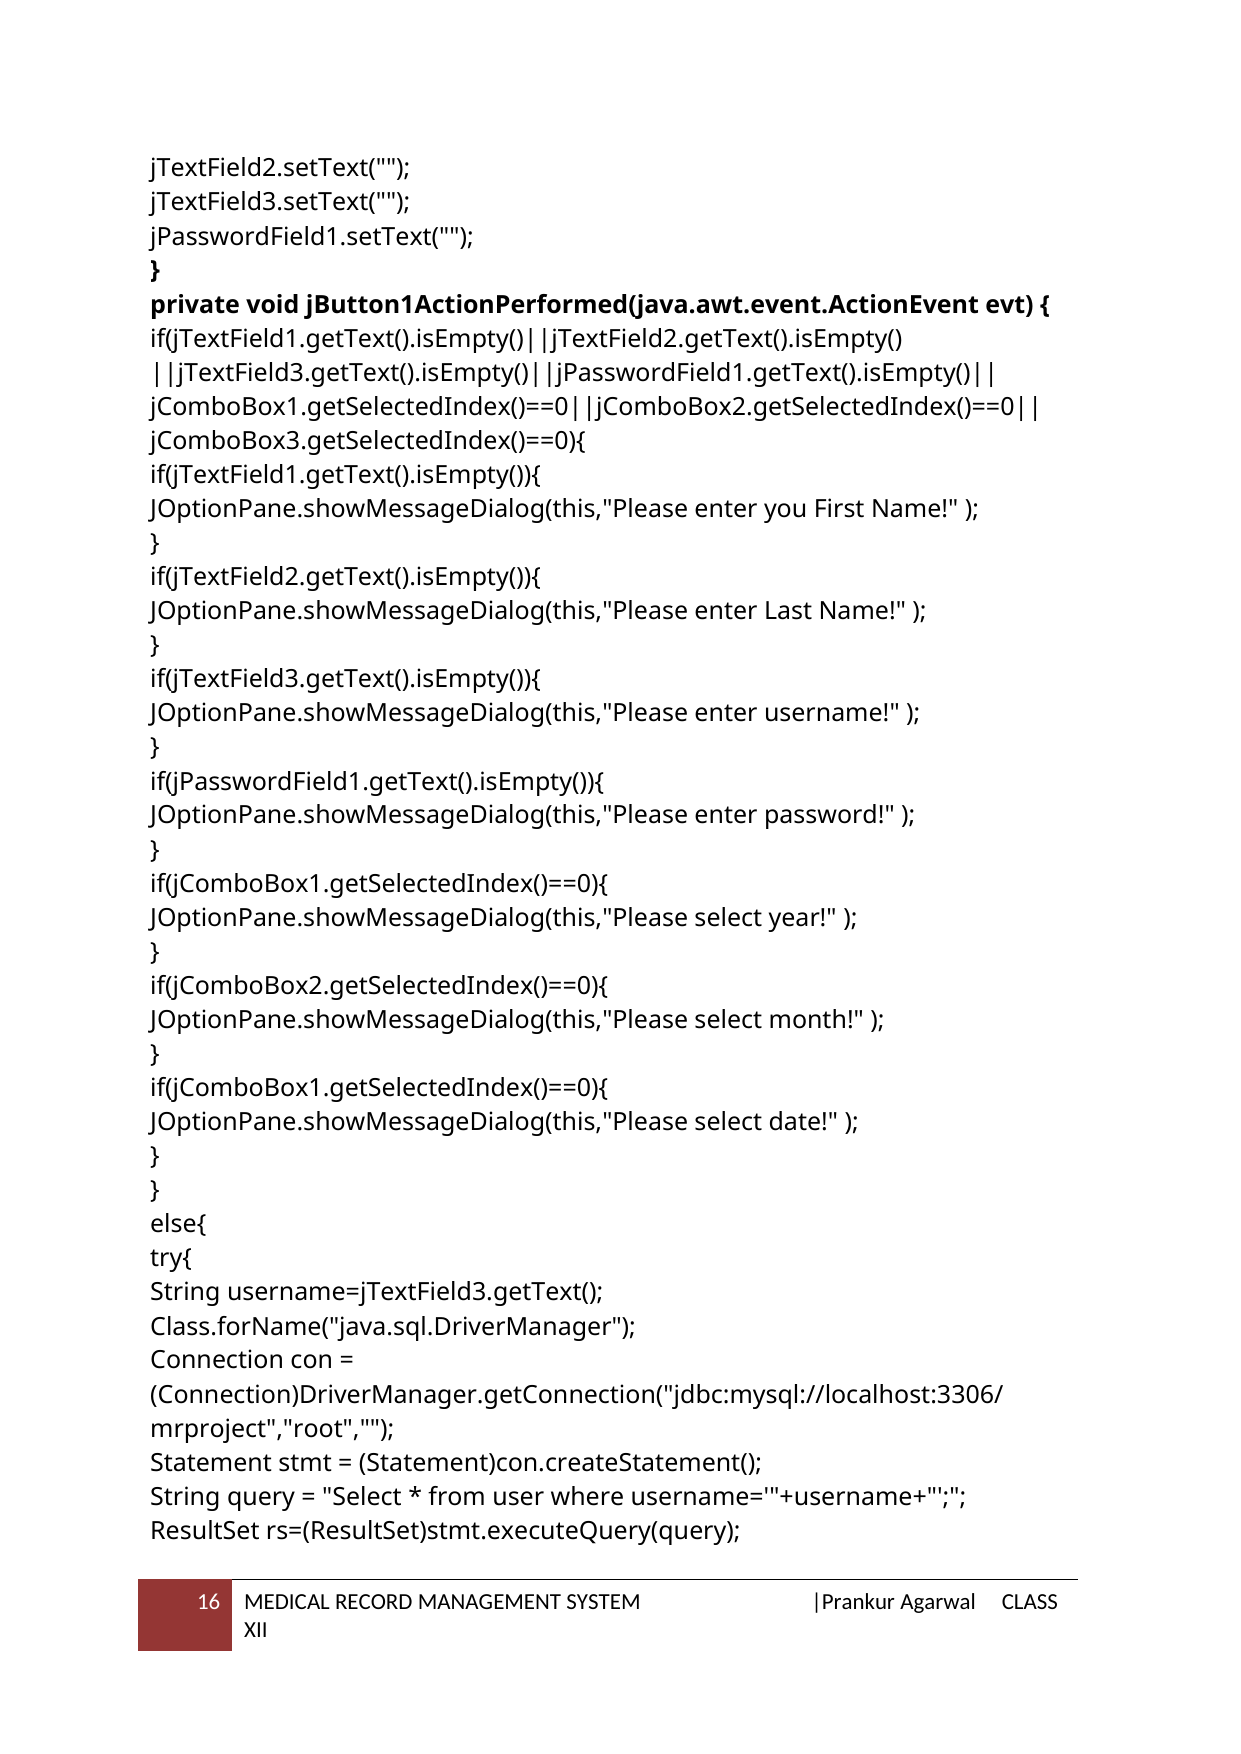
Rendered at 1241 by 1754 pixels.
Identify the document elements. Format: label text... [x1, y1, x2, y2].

text } [150, 1036, 1090, 1070]
text try{ [150, 1240, 1090, 1274]
text if(jTextField1.getText().isEmpty()){ [150, 457, 1090, 491]
text JOptionPane.showMessageDialog(this,"Please enter you First Name!" ); [150, 491, 1090, 525]
text jTextField3.setText(""); [150, 184, 1090, 218]
text if(jPasswordField1.getText().isEmpty()){ [150, 763, 1090, 797]
text private void jButton1ActionPerformed(java.awt.event.ActionEvent evt) { [150, 286, 1090, 320]
text } [150, 525, 1090, 559]
text if(jTextField3.getText().isEmpty()){ [150, 661, 1090, 695]
text } [150, 831, 1090, 865]
text String query = "Select * from user where username='"+username+"';"; [150, 1478, 1090, 1512]
text if(jComboBox1.getSelectedIndex()==0){ [150, 865, 1090, 899]
text jComboBox1.getSelectedIndex()==0||jComboBox2.getSelectedIndex()==0|| [150, 388, 1090, 422]
text } [150, 729, 1090, 763]
text if(jComboBox2.getSelectedIndex()==0){ [150, 967, 1090, 1002]
text JOptionPane.showMessageDialog(this,"Please select date!" ); [150, 1104, 1090, 1138]
text JOptionPane.showMessageDialog(this,"Please select month!" ); [150, 1002, 1090, 1036]
text String username=jTextField3.getText(); [150, 1274, 1090, 1308]
text else{ [150, 1206, 1090, 1240]
text ResultSet rs=(ResultSet)stmt.executeQuery(query); [150, 1512, 1090, 1547]
text jPasswordField1.setText(""); [150, 218, 1090, 252]
text JOptionPane.showMessageDialog(this,"Please select year!" ); [150, 899, 1090, 933]
text if(jTextField2.getText().isEmpty()){ [150, 559, 1090, 593]
text Class.forName("java.sql.DriverManager"); [150, 1308, 1090, 1342]
text Connection con = (Connection)DriverManager.getConnection("jdbc:mysql://localhost:3306/mrproject","root",""); [150, 1342, 1090, 1444]
text JOptionPane.showMessageDialog(this,"Please enter password!" ); [150, 797, 1090, 831]
text JOptionPane.showMessageDialog(this,"Please enter Last Name!" ); [150, 593, 1090, 627]
text ||jTextField3.getText().isEmpty()||jPasswordField1.getText().isEmpty()|| [150, 354, 1090, 388]
text if(jTextField1.getText().isEmpty()||jTextField2.getText().isEmpty() [150, 320, 1090, 354]
text } [150, 252, 1090, 286]
text } [150, 627, 1090, 661]
text } [150, 1172, 1090, 1206]
text jComboBox3.getSelectedIndex()==0){ [150, 422, 1090, 457]
text jTextField2.setText(""); [150, 150, 1090, 184]
text if(jComboBox1.getSelectedIndex()==0){ [150, 1070, 1090, 1104]
text Statement stmt = (Statement)con.createStatement(); [150, 1444, 1090, 1478]
text } [150, 1138, 1090, 1172]
text } [150, 933, 1090, 967]
text JOptionPane.showMessageDialog(this,"Please enter username!" ); [150, 695, 1090, 729]
